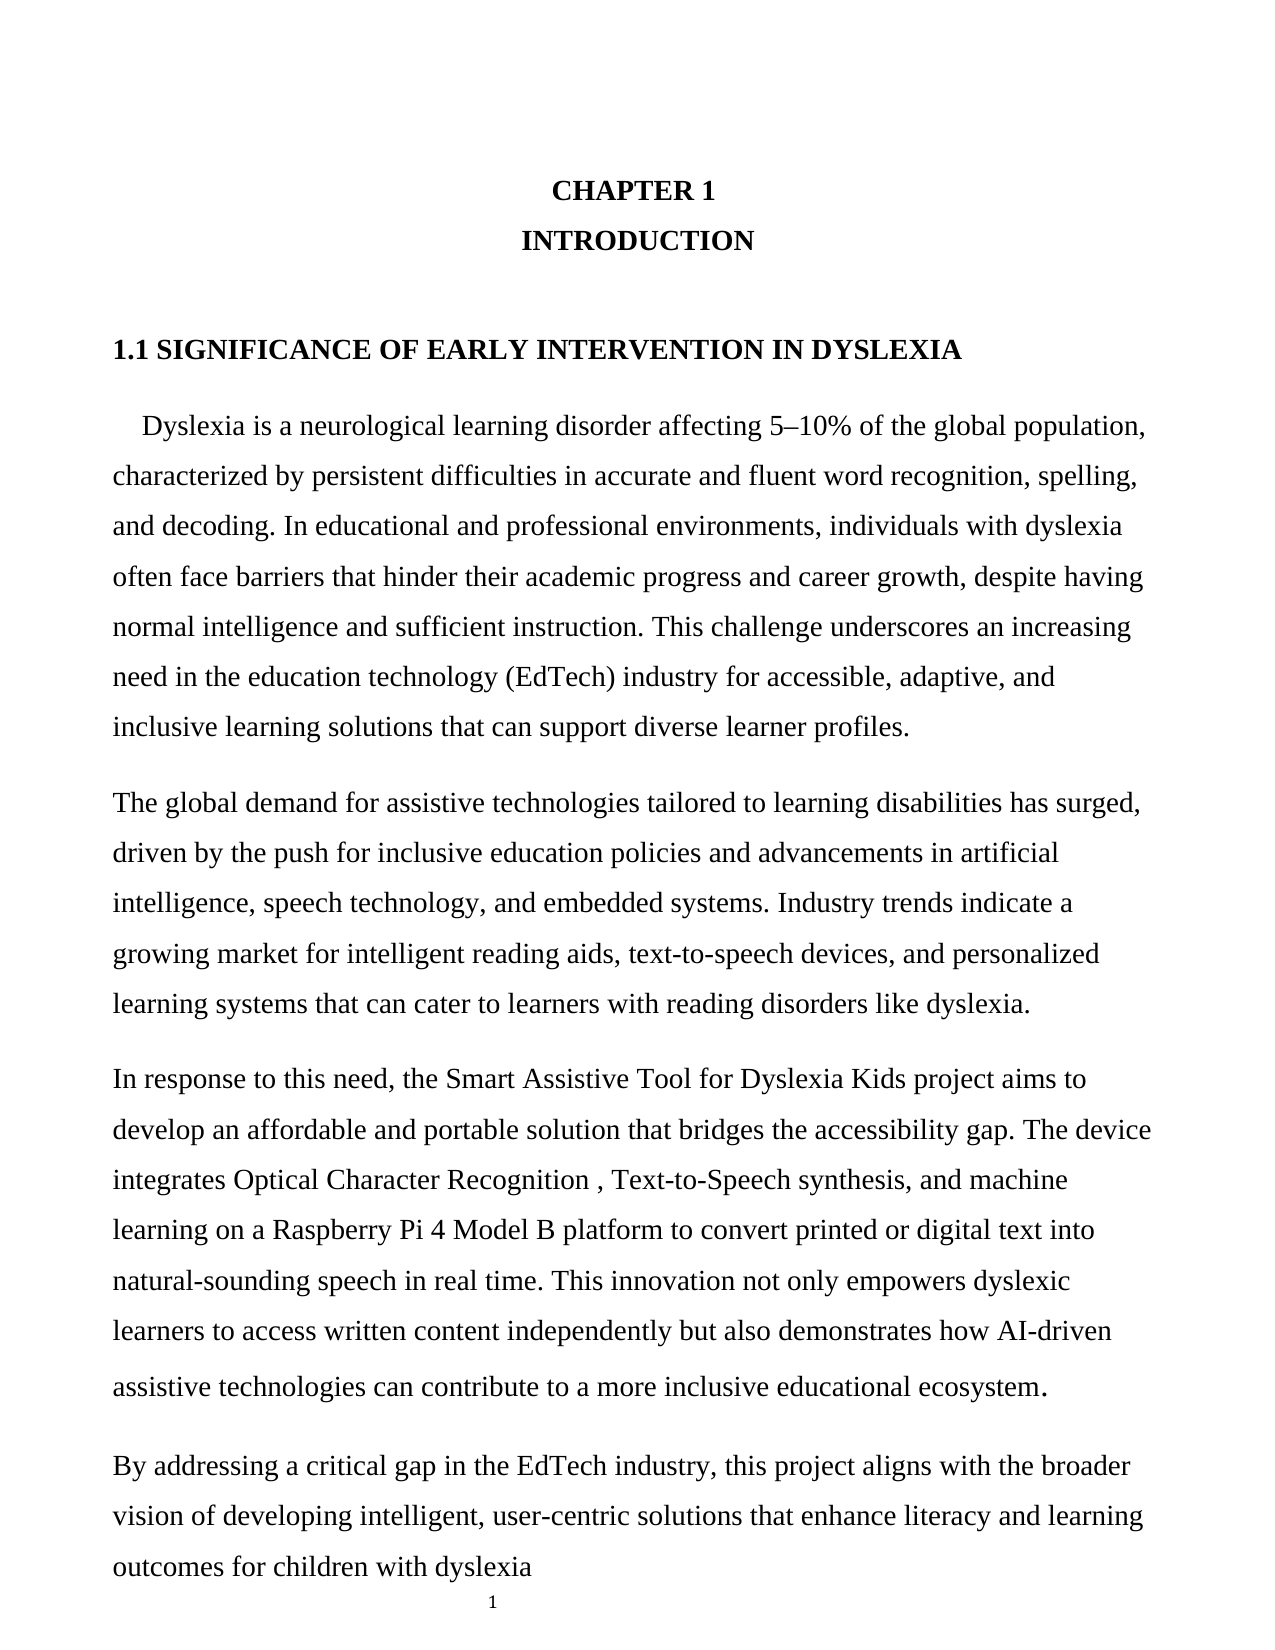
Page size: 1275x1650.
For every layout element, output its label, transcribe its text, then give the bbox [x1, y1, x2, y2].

subtitle By addressing a critical gap in the EdTech industry, this project aligns with the broader vision of developing intelligent, user-centric solutions that enhance literacy and learning outcomes for children with dyslexia [112, 1448, 1162, 1582]
text INTRODUCTION [277, 223, 1162, 257]
subtitle The global demand for assistive technologies tailored to learning disabilities has surged, driven by the push for inclusive education policies and advancements in artificial intelligence, speech technology, and embedded systems. Industry trends indicate a growing market for intelligent reading aids, text-to-speech devices, and personalized learning systems that can cater to learners with reading disorders like dyslexia. [112, 785, 1162, 1020]
subtitle Dyslexia is a neurological learning disorder affecting 5–10% of the global population, characterized by persistent difficulties in accurate and fluent word recognition, spelling, and decoding. In educational and professional environments, individuals with dyslexia often face barriers that hinder their academic progress and career growth, despite having normal intelligence and sufficient instruction. This challenge underscores an increasing need in the education technology (EdTech) industry for accessible, adaptive, and inclusive learning solutions that can support diverse learner profiles. [112, 408, 1162, 743]
text CHAPTER 1 [112, 173, 1162, 207]
subtitle 1.1 SIGNIFICANCE OF EARLY INTERVENTION IN DYSLEXIA [112, 332, 1162, 366]
subtitle In response to this need, the Smart Assistive Tool for Dyslexia Kids project aims to develop an affordable and portable solution that bridges the accessibility gap. The device integrates Optical Character Recognition , Text-to-Speech synthesis, and machine learning on a Raspberry Pi 4 Model B platform to convert printed or digital text into natural-sounding speech in real time. This innovation not only empowers dyslexic learners to access written content independently but also demonstrates how AI-driven assistive technologies can contribute to a more inclusive educational ecosystem. [112, 1061, 1162, 1404]
